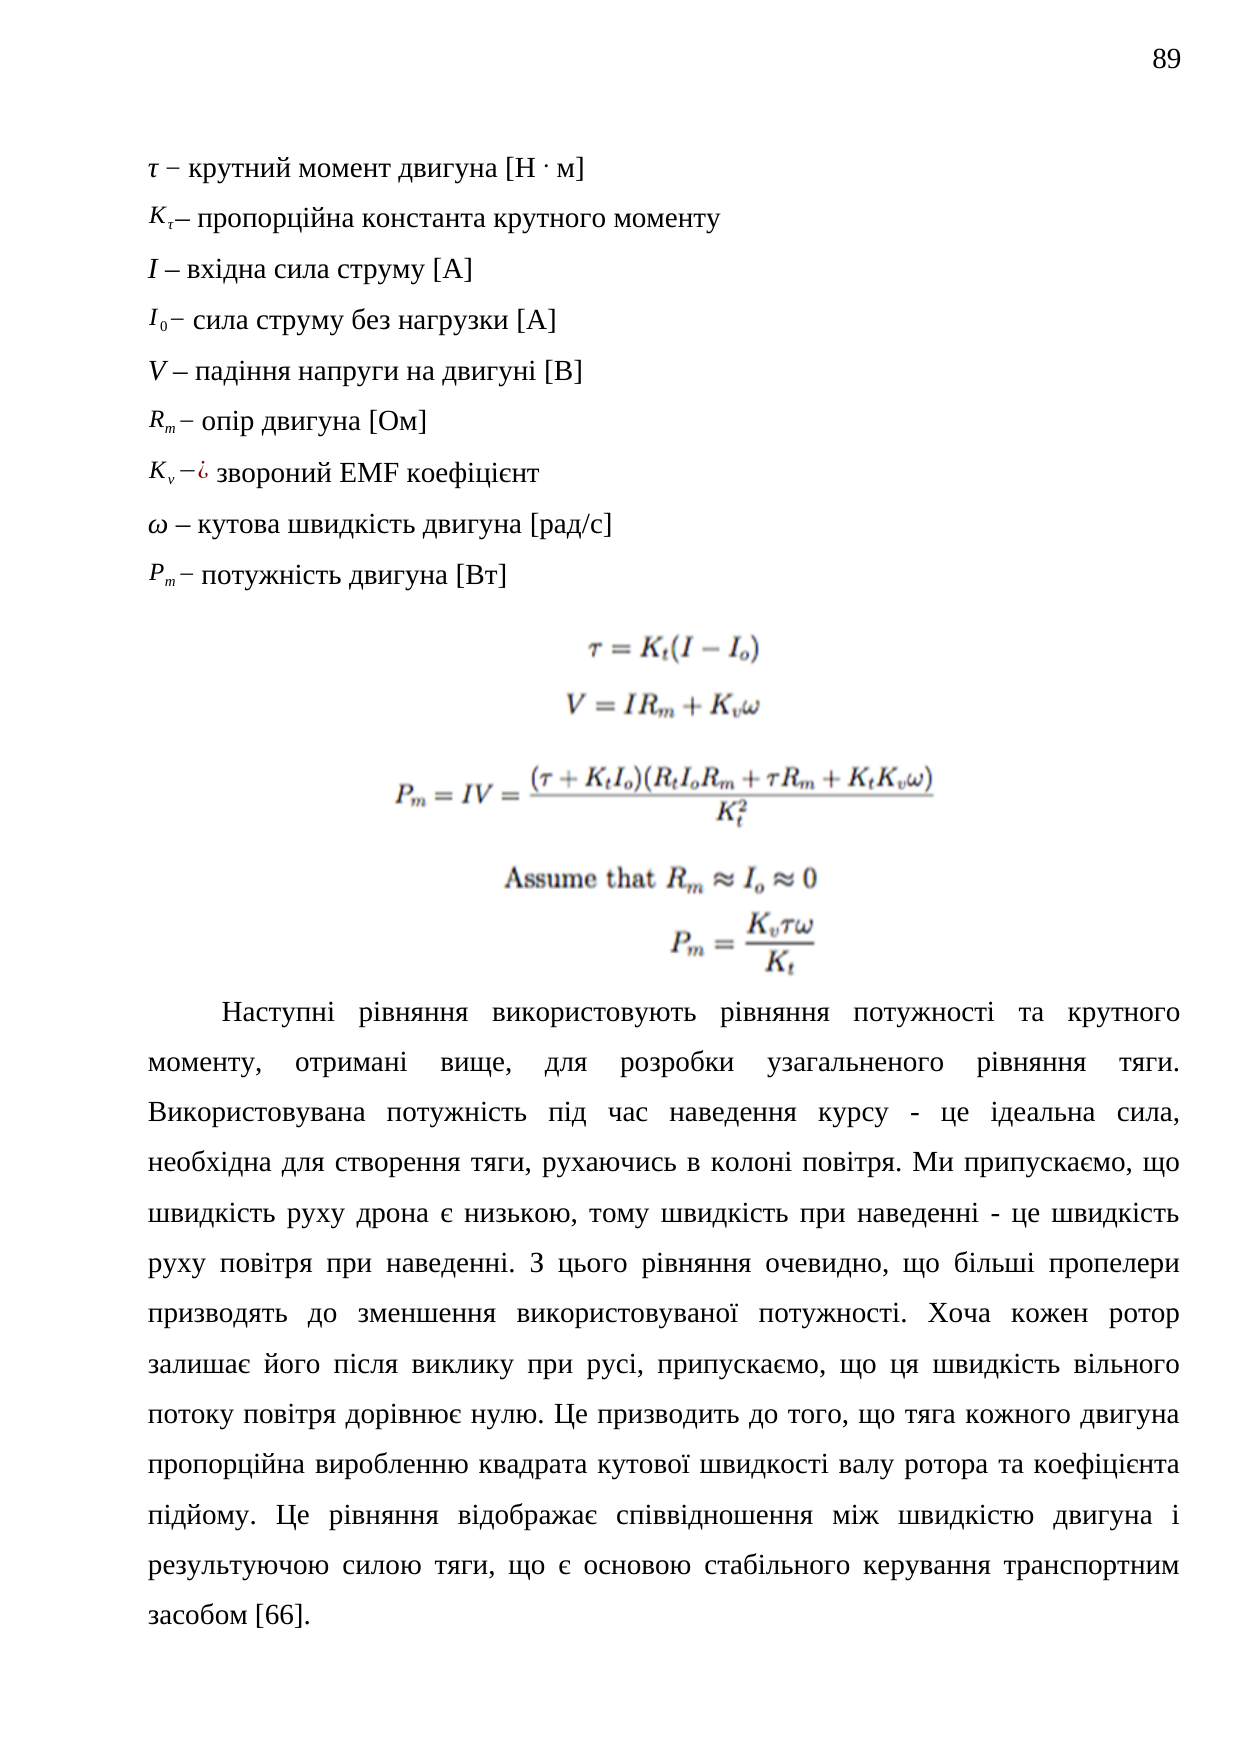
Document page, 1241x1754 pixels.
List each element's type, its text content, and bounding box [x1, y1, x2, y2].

text сила струму без нагрузки [А] [148, 302, 1181, 336]
text Наступні рівняння використовують рівняння потужності та крутного моменту, отримані вище, для розробки узагальненого рівняння тяги. Використовувана потужність під час наведення курсу - це ідеальна сила, необхідна для створення тяги, рухаючись в колоні повітря. Ми припускаємо, що швидкість руху дрона є низькою, тому швидкість при наведенні - це швидкість руху повітря при наведенні. З цього рівняння очевидно, що більші пропелери призводять до зменшення використовуваної потужності. Хоча кожен ротор залишає його після виклику при русі, припускаємо, що ця швидкість вільного потоку повітря дорівнює нулю. Це призводить до того, що тяга кожного двигуна пропорційна виробленню квадрата кутової швидкості валу ротора та коефіцієнта підйому. Це рівняння відображає співвідношення між швидкістю двигуна і результуючою силою тяги, що є основою стабільного керування транспортним засобом [66]. [148, 994, 1181, 1631]
text V – падіння напруги на двигуні [В] [148, 353, 1181, 387]
text ω – кутова швидкість двигуна [рад/с] [148, 506, 1181, 540]
text опір двигуна [Ом] [148, 403, 1181, 438]
text потужність двигуна [Вт] [148, 557, 1181, 591]
picture [380, 744, 949, 839]
text звороний EMF коефіцієнт [148, 455, 1181, 490]
picture [491, 852, 838, 980]
text – пропорційна константа крутного моменту [148, 200, 1181, 235]
text I – вхідна сила струму [А] [148, 251, 1181, 285]
text τ крутний момент двигуна [Н м] [148, 150, 1181, 183]
picture [551, 608, 778, 731]
